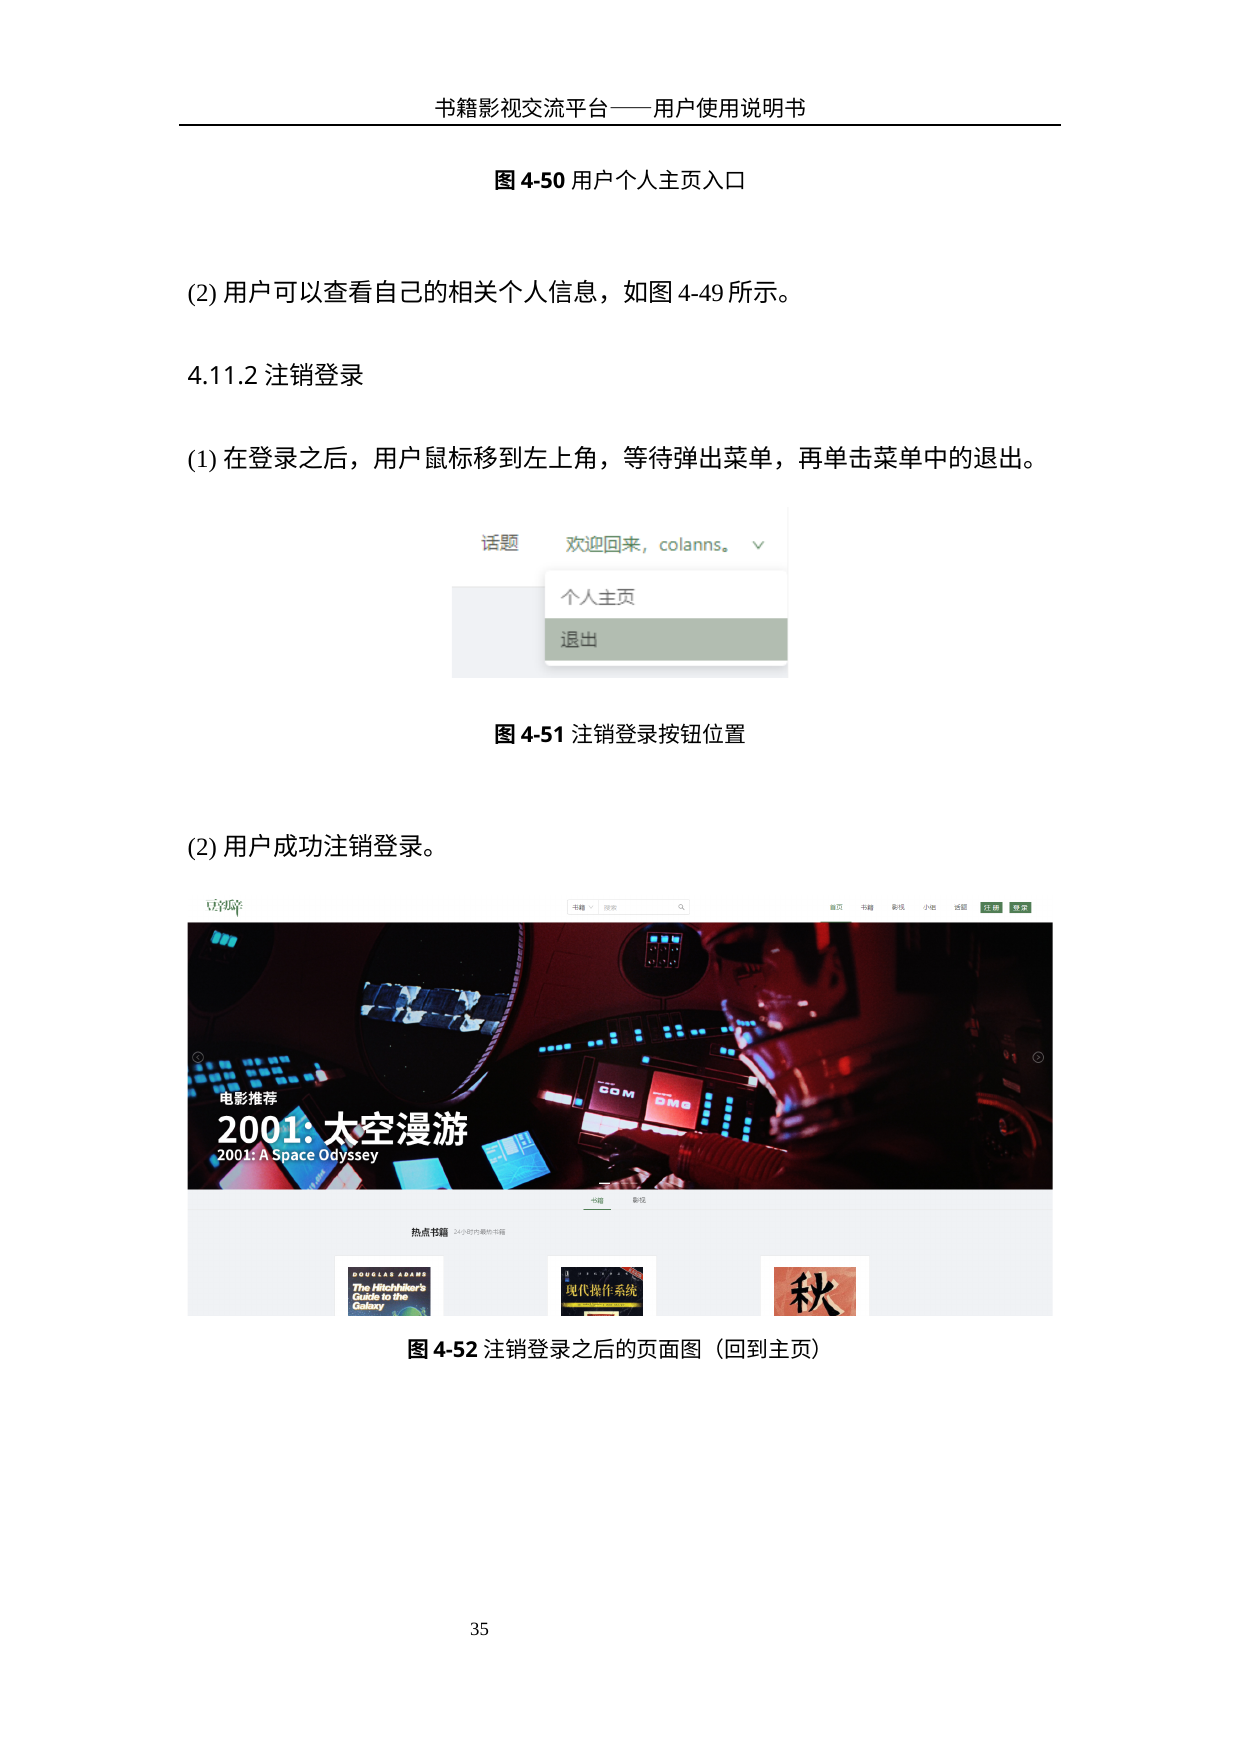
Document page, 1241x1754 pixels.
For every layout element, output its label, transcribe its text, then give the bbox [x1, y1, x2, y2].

picture [451, 507, 789, 678]
text 图4-50 用户个人主页入口 [187, 163, 1053, 195]
text (2) 用户可以查看自己的相关个人信息，如图4-49所示。 [187, 258, 1053, 323]
picture [187, 895, 1053, 1316]
subtitle 4.11.2 注销登录 [187, 341, 1053, 406]
text (2) 用户成功注销登录。 [187, 812, 1053, 877]
text (1) 在登录之后，用户鼠标移到左上角，等待弹出菜单，再单击菜单中的退出。 [187, 424, 1053, 489]
text 图4-52 注销登录之后的页面图（回到主页） [187, 1332, 1053, 1364]
text 图4-51 注销登录按钮位置 [187, 717, 1053, 749]
